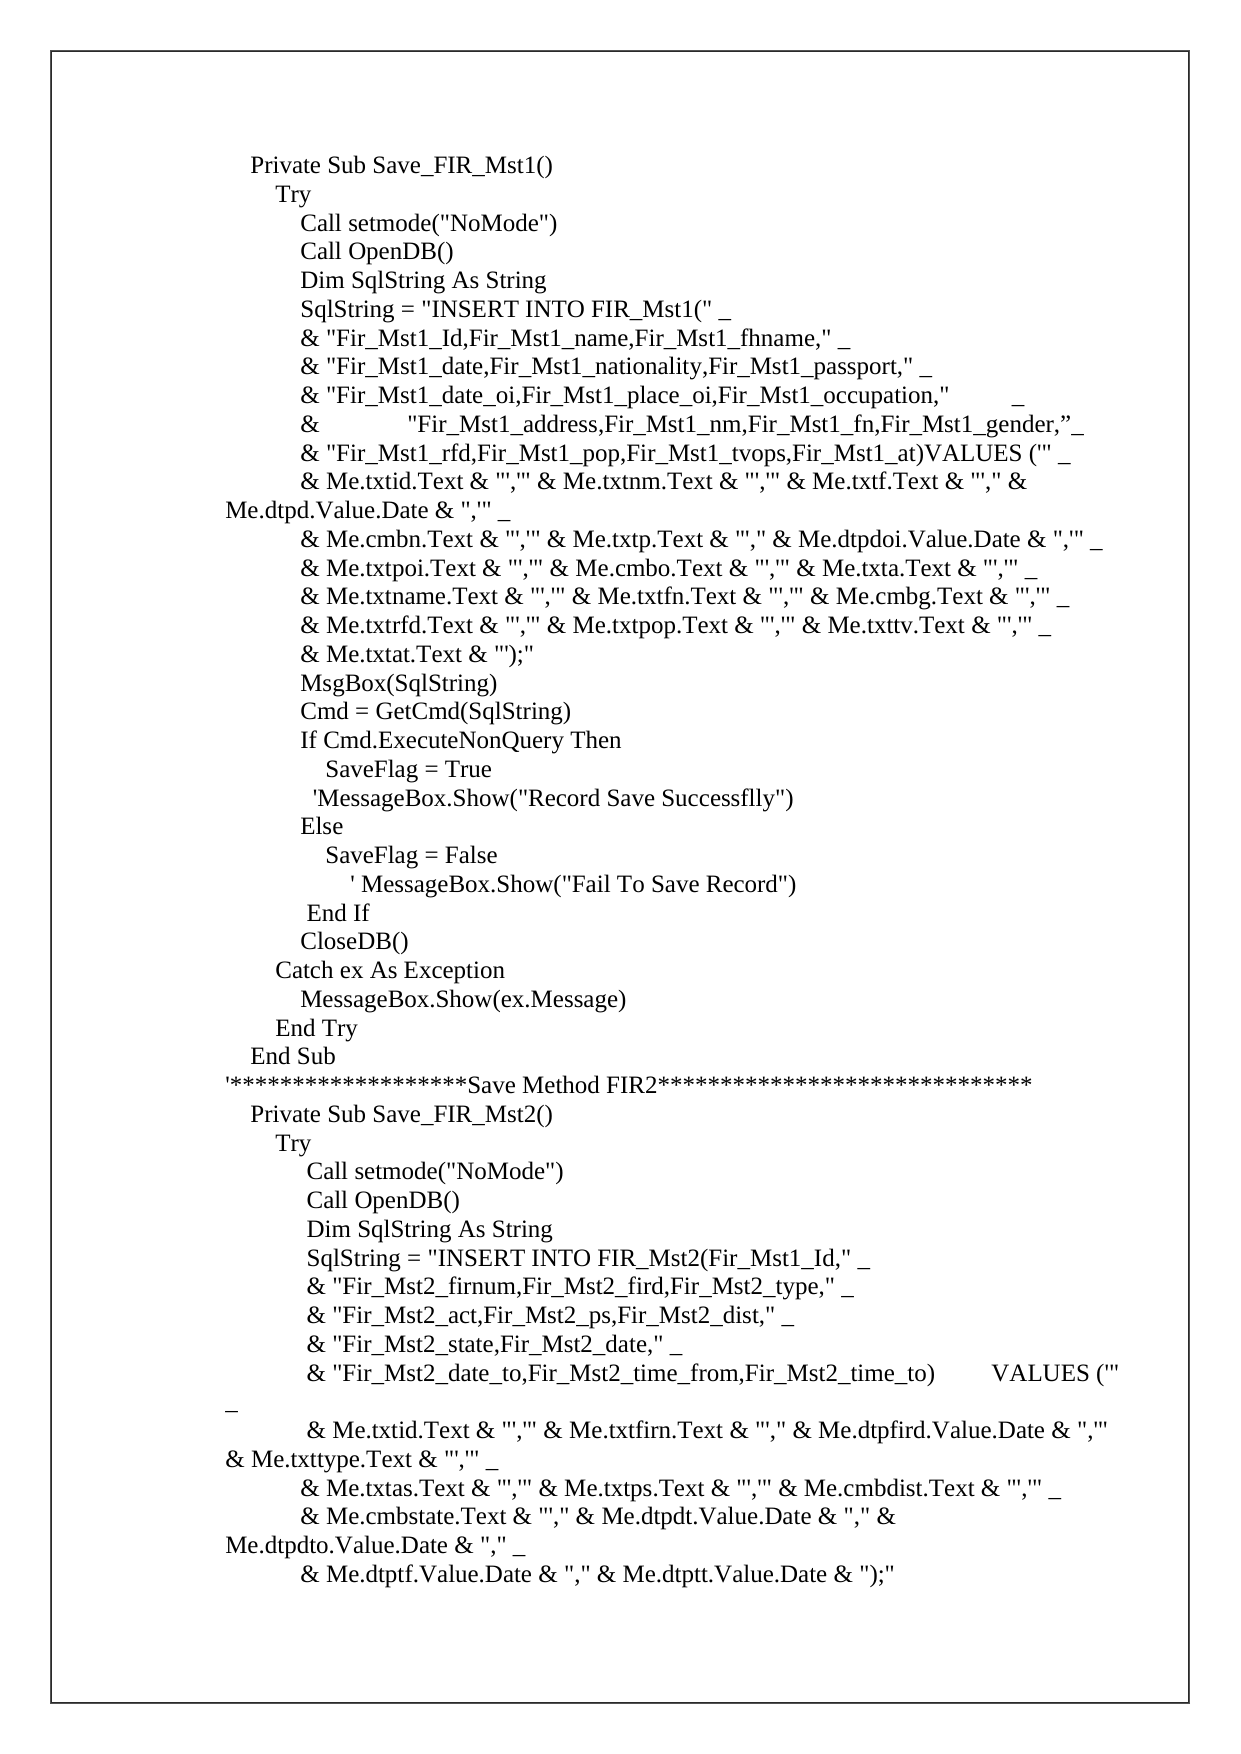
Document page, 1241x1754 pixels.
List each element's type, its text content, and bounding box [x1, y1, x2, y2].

text & Me.txtname.Text & "','" & Me.txtfn.Text & "','" & Me.cmbg.Text & "','" _ [225, 581, 1120, 610]
text & "Fir_Mst1_address,Fir_Mst1_nm,Fir_Mst1_fn,Fir_Mst1_gender,”_ [225, 409, 1120, 438]
text & Me.cmbn.Text & "','" & Me.txtp.Text & "'," & Me.dtpdoi.Value.Date & ",'" _ [225, 524, 1120, 553]
text & "Fir_Mst1_date,Fir_Mst1_nationality,Fir_Mst1_passport," _ [225, 351, 1120, 380]
text & "Fir_Mst2_date_to,Fir_Mst2_time_from,Fir_Mst2_time_to) VALUES ('" _ [225, 1358, 1120, 1415]
text Call OpenDB() [225, 1185, 1120, 1214]
text Try [225, 179, 1120, 208]
text & Me.txtas.Text & "','" & Me.txtps.Text & "','" & Me.cmbdist.Text & "','" _ [225, 1473, 1120, 1501]
text ' MessageBox.Show("Fail To Save Record") [225, 869, 1120, 898]
text Call setmode("NoMode") [225, 208, 1120, 236]
text & Me.cmbstate.Text & "'," & Me.dtpdt.Value.Date & "," & Me.dtpdto.Value.Date & "," _ [225, 1501, 1120, 1559]
text SaveFlag = False [225, 840, 1120, 869]
text & Me.txtrfd.Text & "','" & Me.txtpop.Text & "','" & Me.txttv.Text & "','" _ [225, 610, 1120, 639]
text MsgBox(SqlString) [225, 668, 1120, 696]
text Else [225, 811, 1120, 840]
text MessageBox.Show(ex.Message) [225, 984, 1120, 1013]
text SaveFlag = True [225, 754, 1120, 783]
text Private Sub Save_FIR_Mst2() [225, 1099, 1120, 1128]
text Cmd = GetCmd(SqlString) [225, 696, 1120, 725]
text Try [225, 1128, 1120, 1156]
text & Me.txtat.Text & "');" [225, 639, 1120, 668]
text End If [225, 898, 1120, 926]
text CloseDB() [225, 926, 1120, 955]
text & Me.txtid.Text & "','" & Me.txtnm.Text & "','" & Me.txtf.Text & "'," & Me.dtpd.Value.Date & ",'" _ [225, 466, 1120, 524]
text SqlString = "INSERT INTO FIR_Mst1(" _ [225, 294, 1120, 323]
text Call setmode("NoMode") [225, 1156, 1120, 1185]
text & "Fir_Mst2_firnum,Fir_Mst2_fird,Fir_Mst2_type," _ [225, 1271, 1120, 1300]
text Dim SqlString As String [225, 1214, 1120, 1243]
text & Me.txtpoi.Text & "','" & Me.cmbo.Text & "','" & Me.txta.Text & "','" _ [225, 553, 1120, 581]
text Call OpenDB() [225, 236, 1120, 265]
text Private Sub Save_FIR_Mst1() [225, 150, 1120, 179]
text End Sub [225, 1041, 1120, 1070]
text End Try [225, 1013, 1120, 1041]
text & "Fir_Mst1_date_oi,Fir_Mst1_place_oi,Fir_Mst1_occupation," _ [225, 380, 1120, 409]
text & "Fir_Mst2_act,Fir_Mst2_ps,Fir_Mst2_dist," _ [225, 1300, 1120, 1329]
text 'MessageBox.Show("Record Save Successflly") [225, 783, 1120, 811]
text If Cmd.ExecuteNonQuery Then [225, 725, 1120, 754]
text & Me.dtptf.Value.Date & "," & Me.dtptt.Value.Date & ");" [225, 1559, 1120, 1588]
text & "Fir_Mst1_Id,Fir_Mst1_name,Fir_Mst1_fhname," _ [225, 323, 1120, 351]
text & Me.txtid.Text & "','" & Me.txtfirn.Text & "'," & Me.dtpfird.Value.Date & ",'" & Me.txttype.Text & "','" _ [225, 1415, 1120, 1473]
text Catch ex As Exception [225, 955, 1120, 984]
text '*******************Save Method FIR2****************************** [225, 1070, 1120, 1099]
text & "Fir_Mst1_rfd,Fir_Mst1_pop,Fir_Mst1_tvops,Fir_Mst1_at)VALUES ('" _ [225, 438, 1120, 466]
text Dim SqlString As String [225, 265, 1120, 294]
text & "Fir_Mst2_state,Fir_Mst2_date," _ [225, 1329, 1120, 1358]
text SqlString = "INSERT INTO FIR_Mst2(Fir_Mst1_Id," _ [225, 1243, 1120, 1271]
